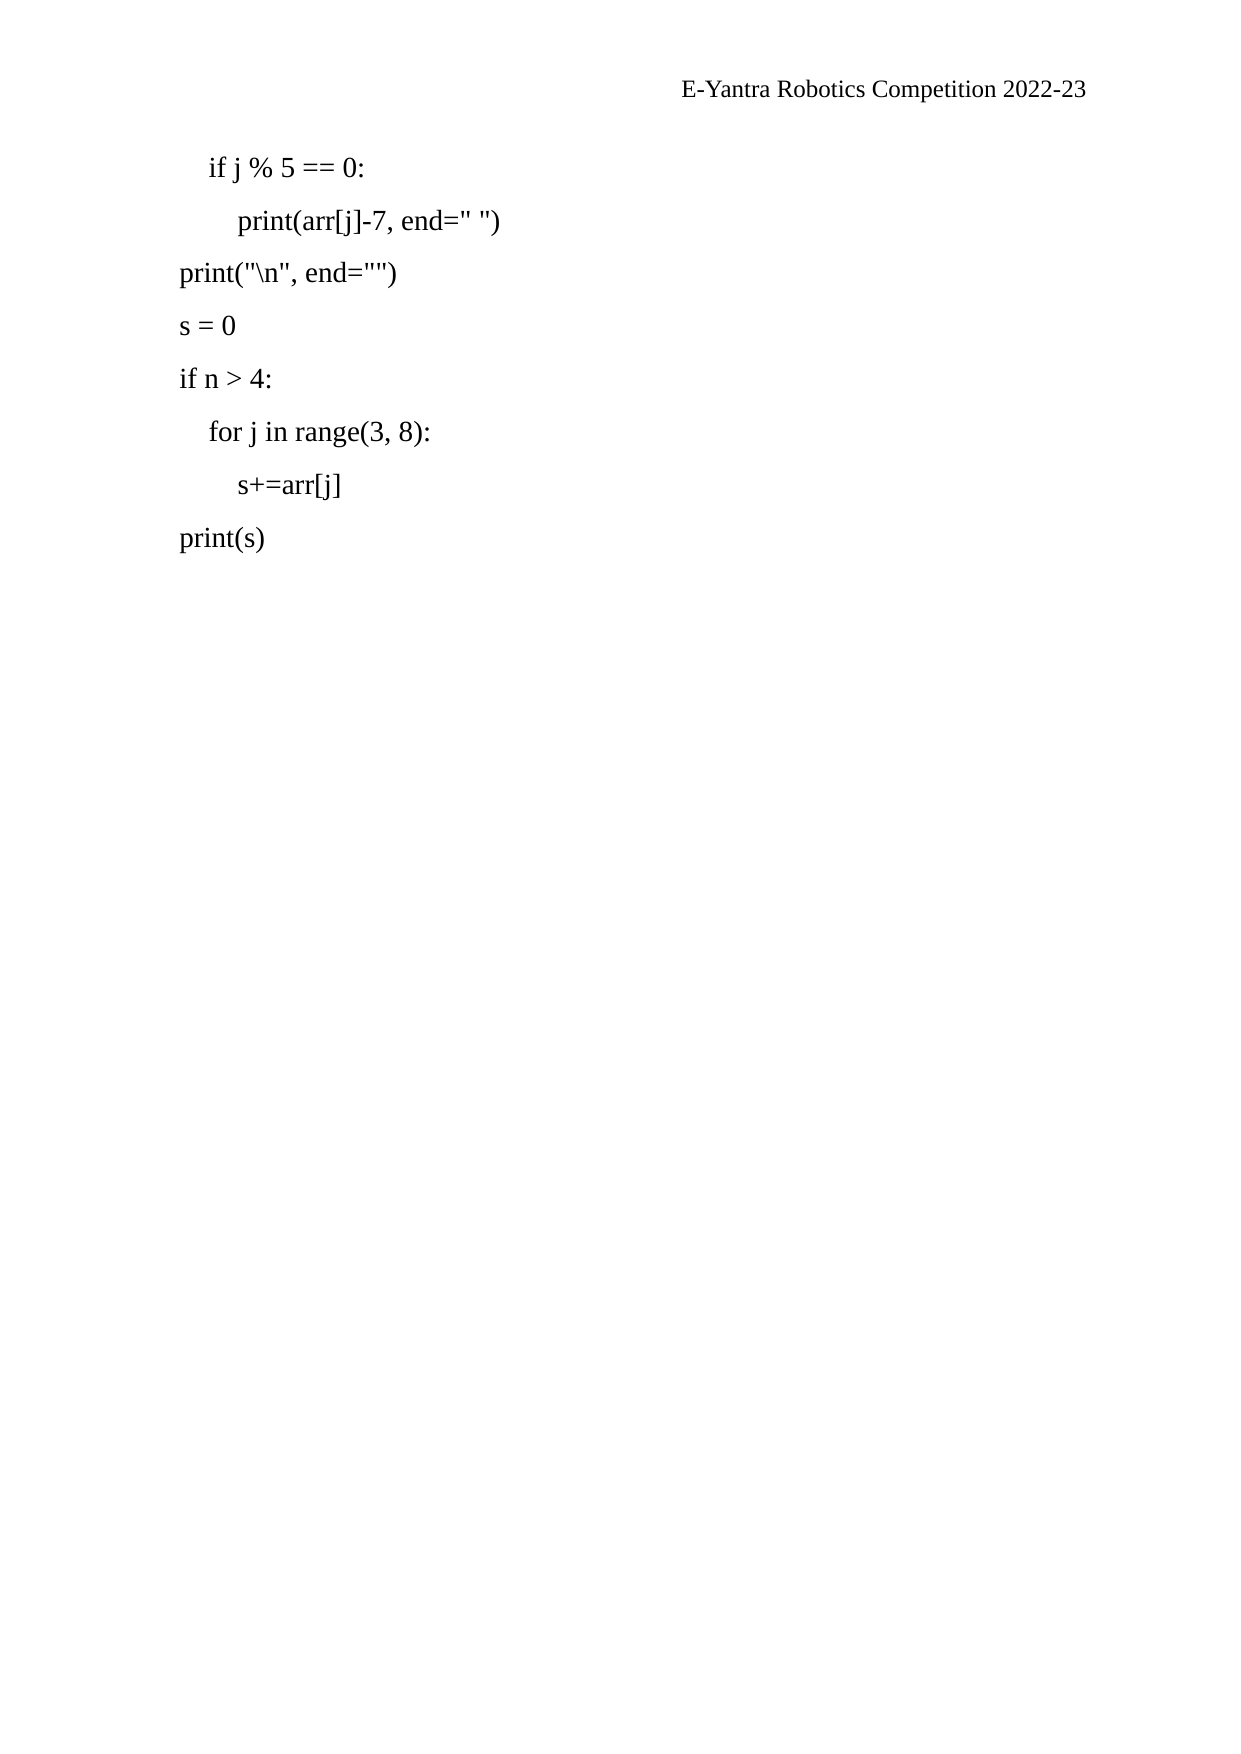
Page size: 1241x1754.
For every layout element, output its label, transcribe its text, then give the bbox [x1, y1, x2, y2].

text print(arr[j]-7, end=" ") [150, 203, 1090, 236]
text print(s) [150, 520, 1090, 553]
text if j % 5 == 0: [150, 150, 1090, 183]
text s = 0 [150, 308, 1090, 342]
text if n > 4: [150, 361, 1090, 395]
text s+=arr[j] [150, 467, 1090, 500]
text print("\n", end="") [150, 256, 1090, 289]
text for j in range(3, 8): [150, 414, 1090, 448]
